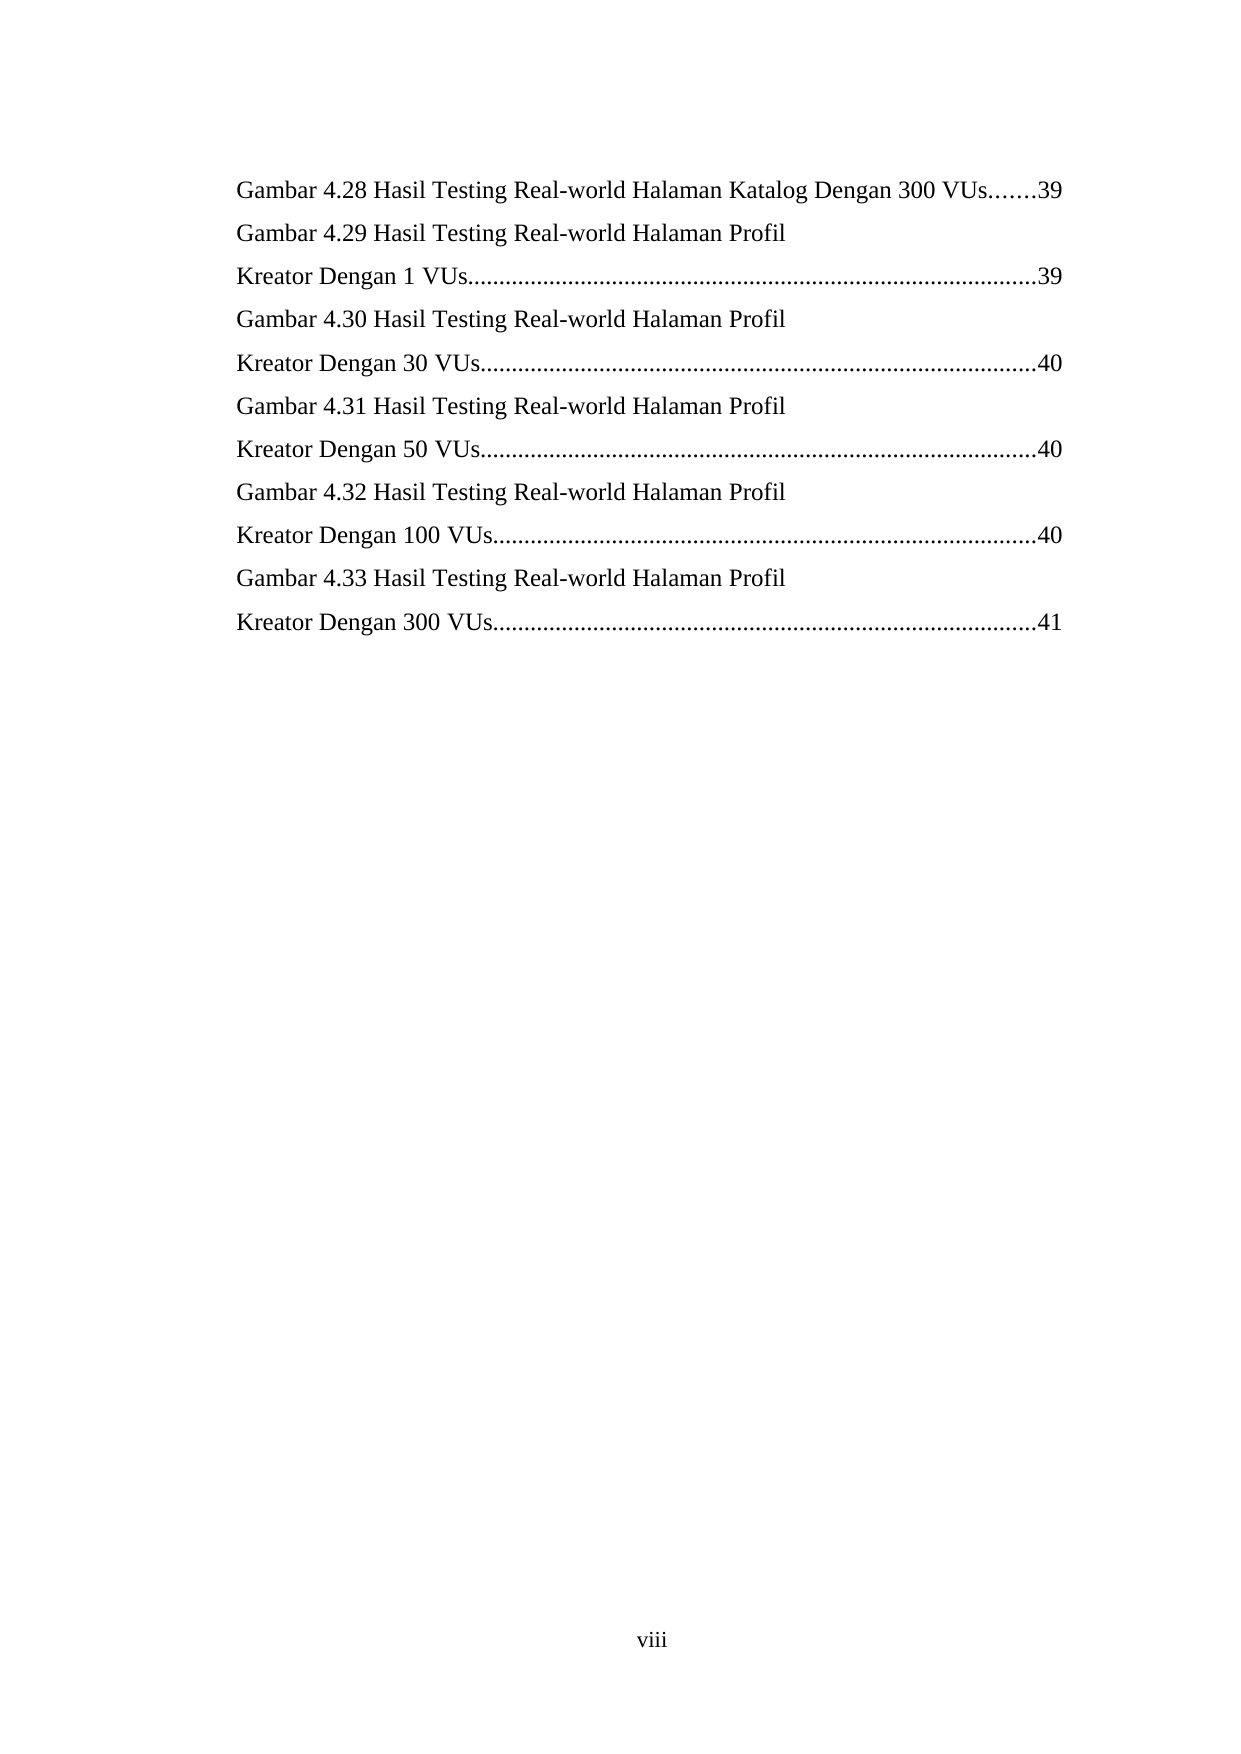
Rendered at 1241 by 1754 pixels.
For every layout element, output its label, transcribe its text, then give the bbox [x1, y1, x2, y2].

text Kreator Dengan 30 VUs 40 [236, 348, 1090, 377]
text Kreator Dengan 50 VUs 40 [236, 434, 1090, 463]
text Kreator Dengan 300 VUs 41 [236, 607, 1090, 635]
text Gambar 4.30 Hasil Testing Real-world Halaman Profil [236, 304, 1090, 333]
text Gambar 4.33 Hasil Testing Real-world Halaman Profil [236, 563, 1090, 592]
text Kreator Dengan 100 VUs 40 [236, 520, 1090, 549]
text Gambar 4.32 Hasil Testing Real-world Halaman Profil [236, 477, 1090, 506]
text Kreator Dengan 1 VUs 39 [236, 261, 1090, 290]
text Gambar 4.31 Hasil Testing Real-world Halaman Profil [236, 391, 1090, 419]
text Gambar 4.29 Hasil Testing Real-world Halaman Profil [236, 218, 1090, 247]
text Gambar 4.28 Hasil Testing Real-world Halaman Katalog Dengan 300 VUs 39 [236, 175, 1090, 204]
